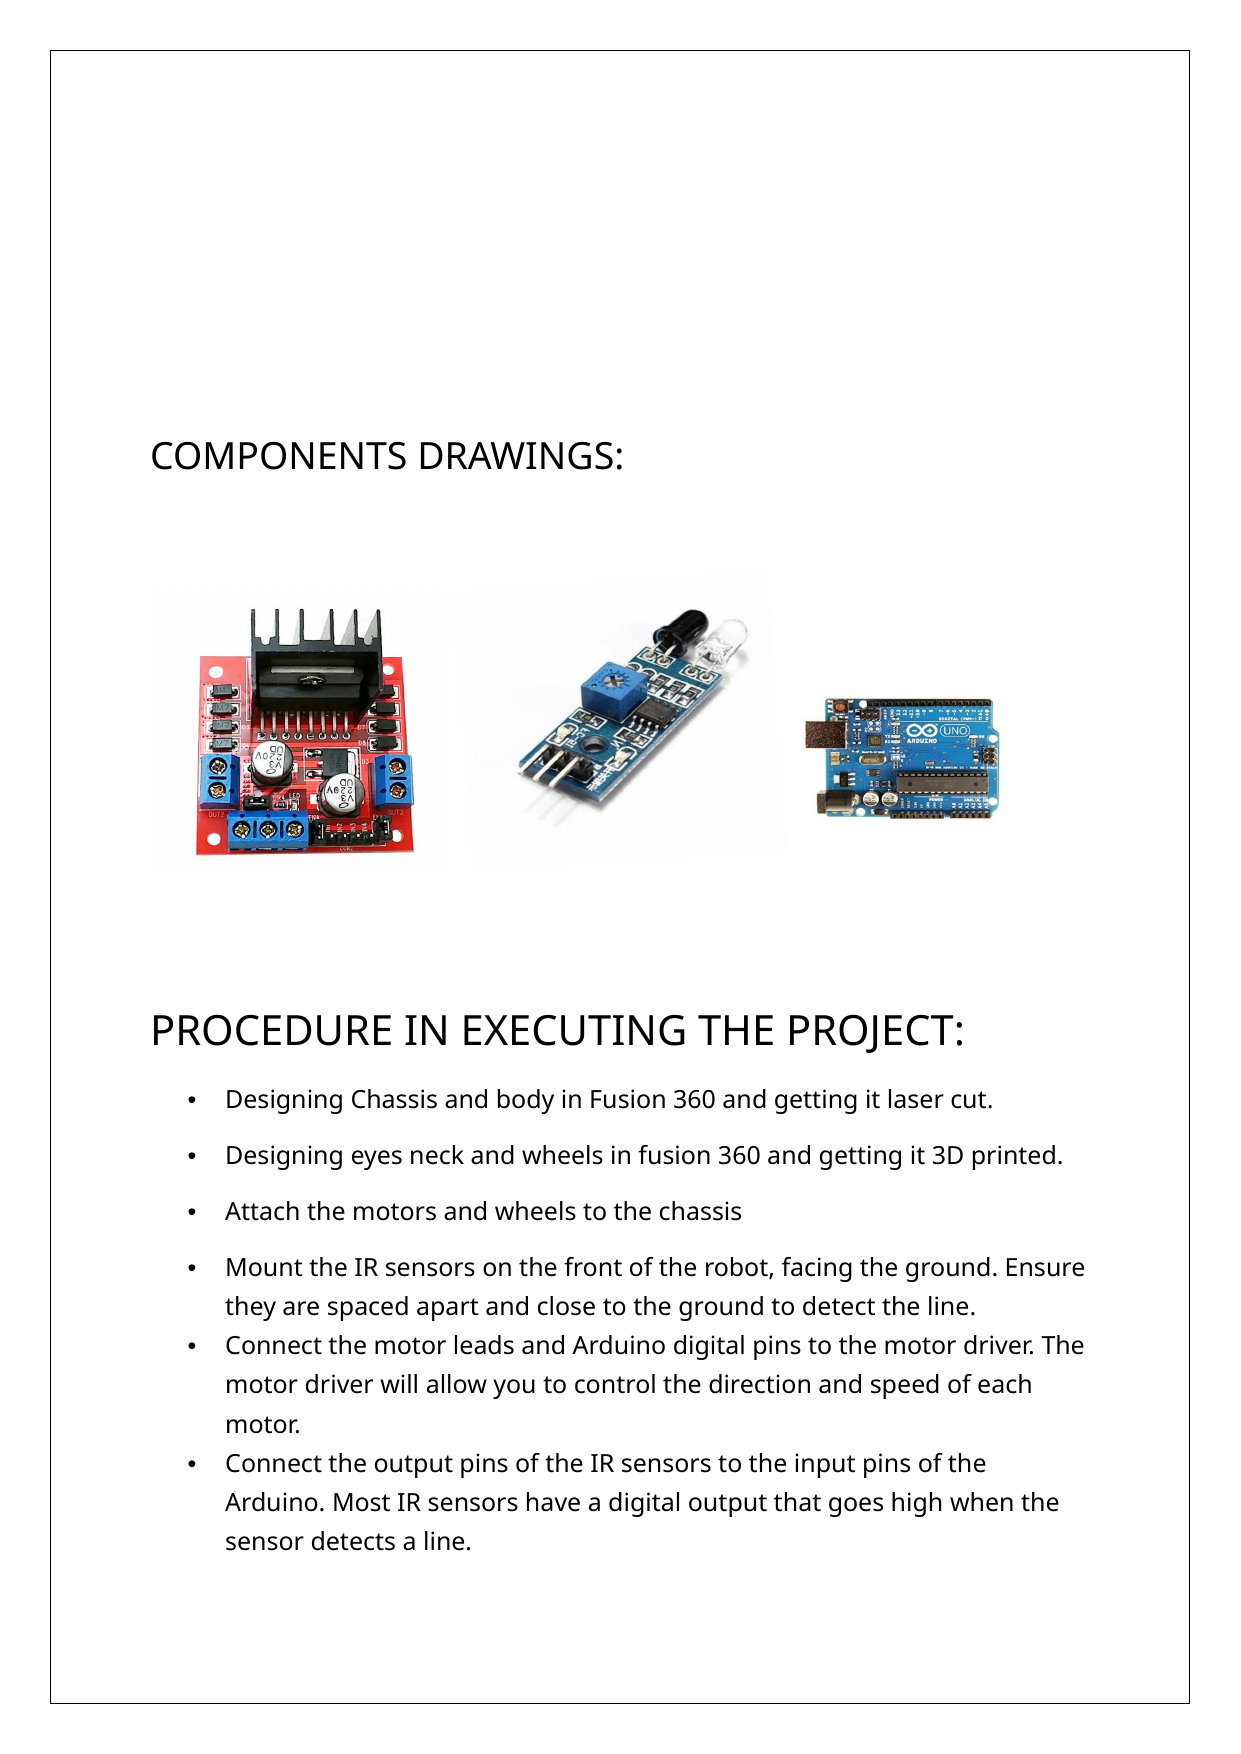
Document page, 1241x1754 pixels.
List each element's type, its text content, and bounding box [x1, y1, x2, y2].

text COMPONENTS DRAWINGS: [150, 429, 1090, 480]
picture [150, 569, 787, 874]
list Attach the motors and wheels to the chassis [187, 1194, 1090, 1228]
list Connect the motor leads and Arduino digital pins to the motor driver. The motor driver will allow you to control the direction and speed of each motor. [187, 1328, 1090, 1440]
list Designing eyes neck and wheels in fusion 360 and getting it 3D printed. [187, 1138, 1090, 1172]
list Connect the output pins of the IR sensors to the input pins of the Arduino. Most IR sensors have a digital output that goes high when the sensor detects a line. [187, 1446, 1090, 1558]
list Mount the IR sensors on the front of the robot, facing the ground. Ensure they are spaced apart and close to the ground to detect the line. [187, 1250, 1090, 1323]
text PROCEDURE IN EXECUTING THE PROJECT: [150, 1000, 1090, 1057]
picture [789, 640, 1014, 874]
list Designing Chassis and body in Fusion 360 and getting it laser cut. [187, 1082, 1090, 1116]
